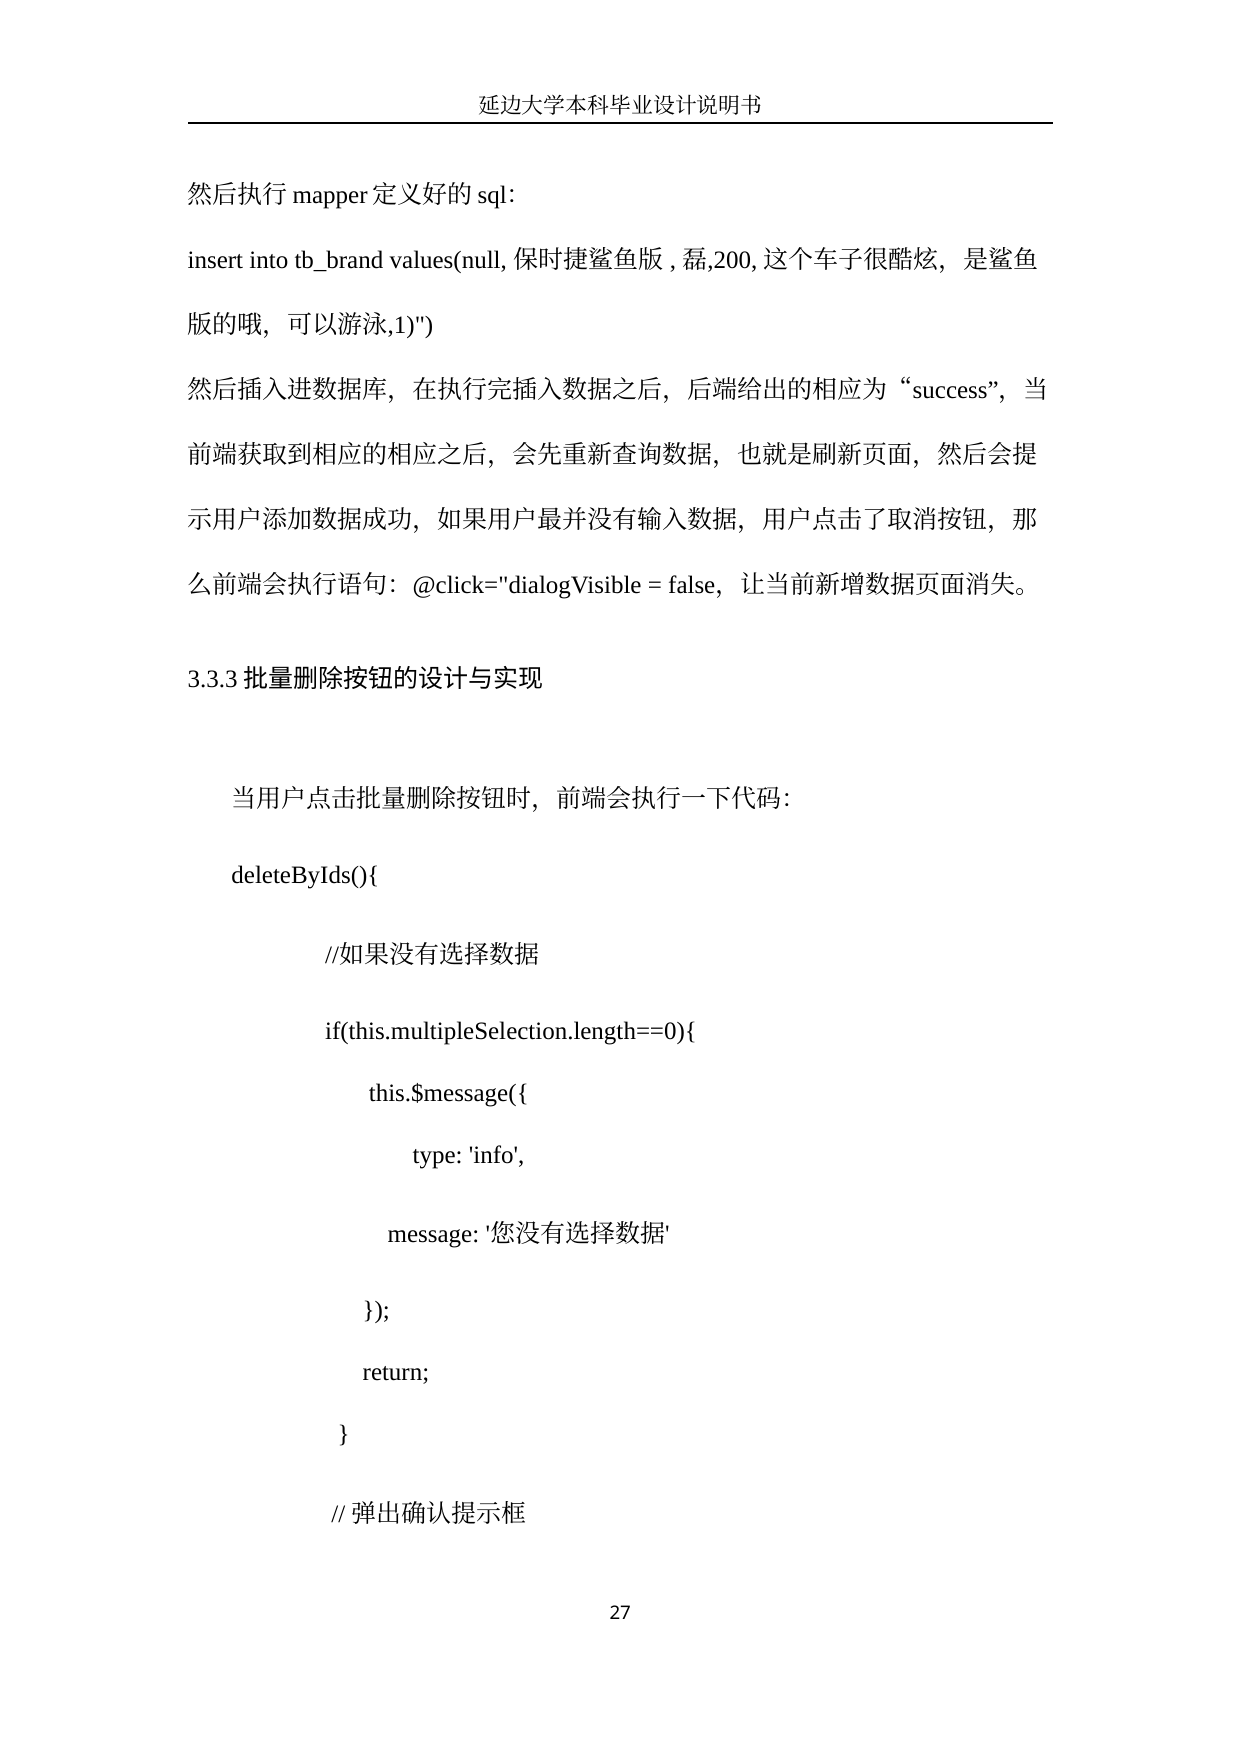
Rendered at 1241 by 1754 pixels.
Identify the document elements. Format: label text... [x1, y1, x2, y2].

text // 弹出确认提示框 [187, 1479, 1053, 1544]
text type: 'info', [187, 1138, 1053, 1170]
text 然后插入进数据库，在执行完插入数据之后，后端给出的相应为“success”，当前端获取到相应的相应之后，会先重新查询数据，也就是刷新页面，然后会提示用户添加数据成功，如果用户最并没有输入数据，用户点击了取消按钮，那么前端会执行语句：@click="dialogVisible = false，让当前新增数据页面消失。 [187, 355, 1053, 615]
text }); [187, 1294, 1053, 1326]
subtitle 3.3.3 批量删除按钮的设计与实现 [187, 644, 1053, 709]
text } [187, 1417, 1053, 1449]
text return; [187, 1355, 1053, 1388]
text //如果没有选择数据 [187, 920, 1053, 985]
text 当用户点击批量删除按钮时，前端会执行一下代码： [187, 764, 1053, 829]
text if(this.multipleSelection.length==0){ [187, 1014, 1053, 1047]
text deleteByIds(){ [187, 859, 1053, 891]
text this.$message({ [187, 1076, 1053, 1109]
text message: '您没有选择数据' [187, 1199, 1053, 1264]
text insert into tb_brand values(null, 保时捷鲨鱼版 , 磊,200, 这个车子很酷炫，是鲨鱼版的哦，可以游泳,1)") [187, 225, 1053, 355]
text 然后执行mapper定义好的sql： [187, 160, 1053, 225]
